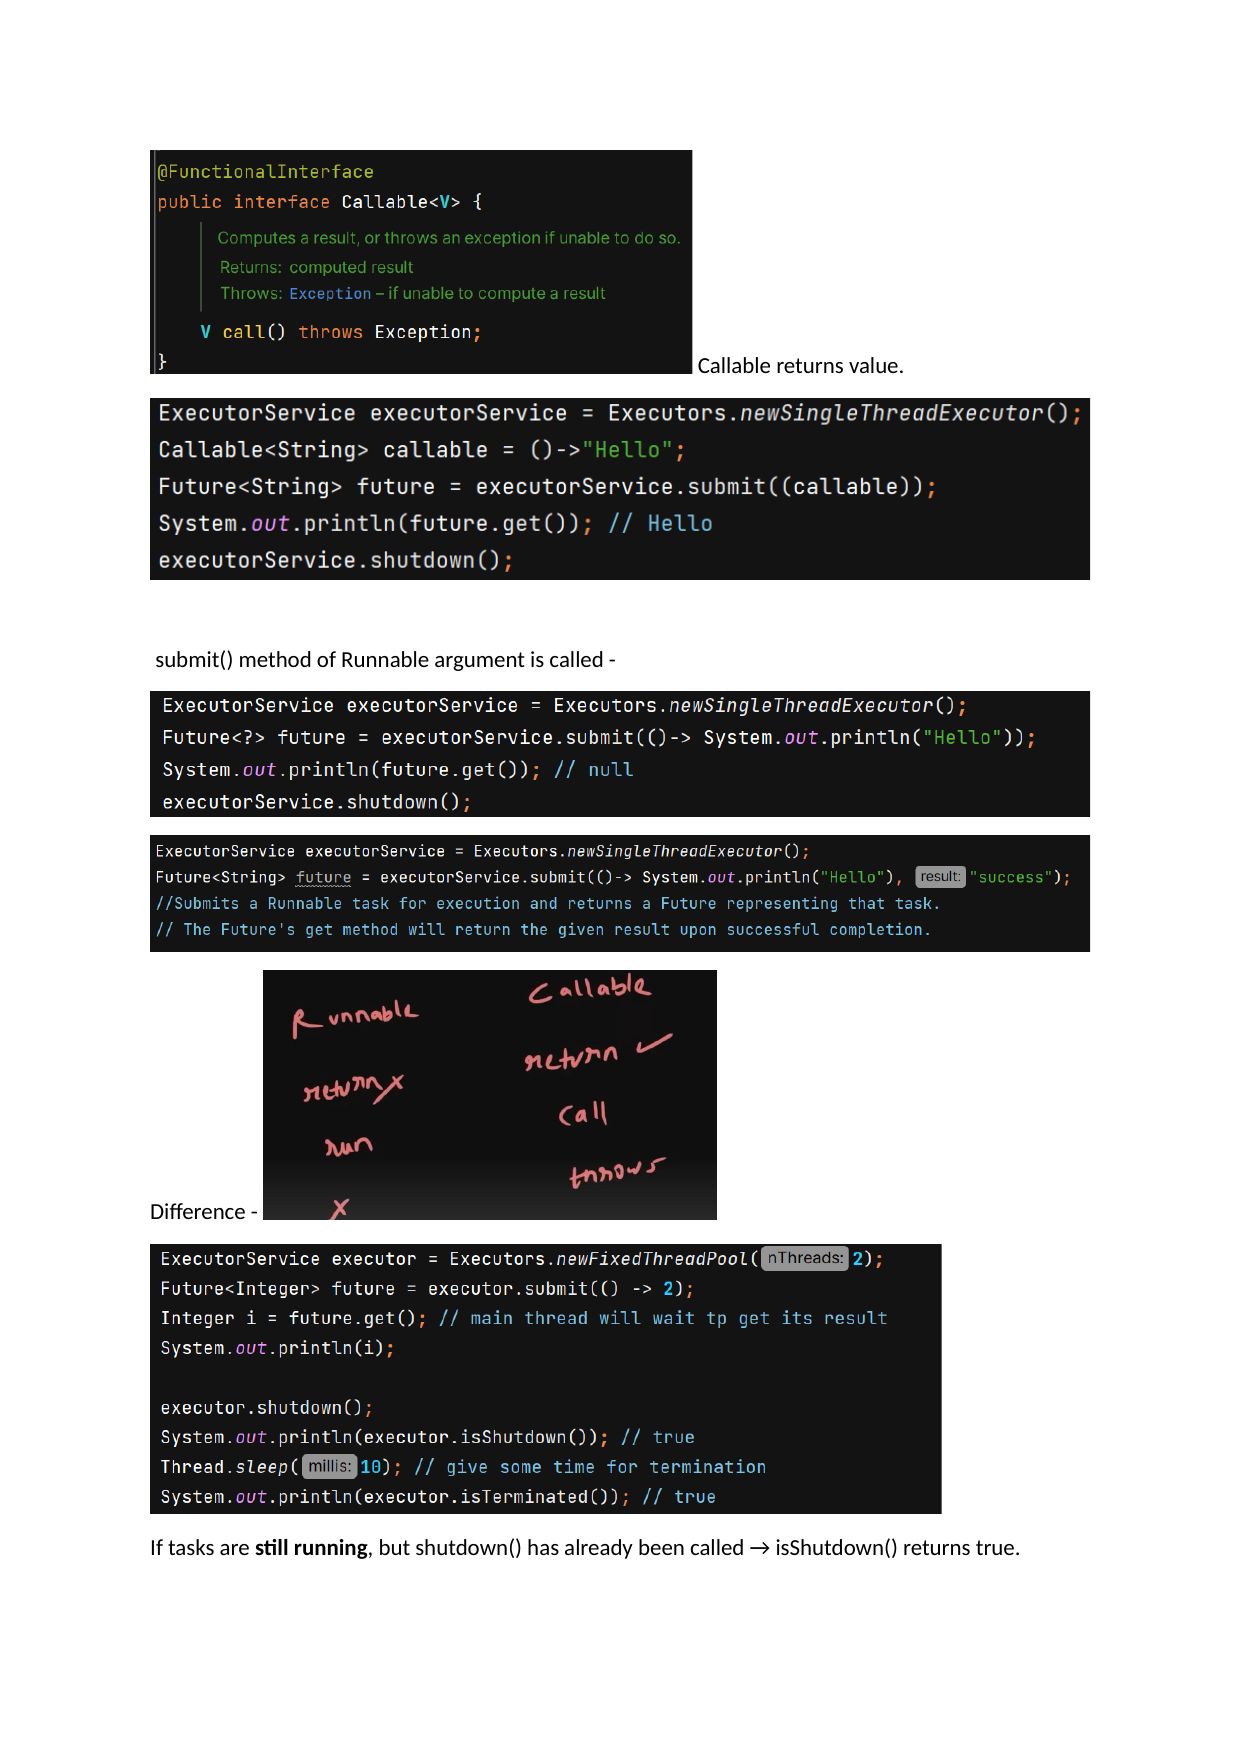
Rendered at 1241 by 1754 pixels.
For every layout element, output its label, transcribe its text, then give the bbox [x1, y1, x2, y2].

picture [150, 691, 1091, 817]
picture [150, 398, 1091, 580]
text If tasks are still running, but shutdown() has already been called → isShutdown() returns true. [150, 1533, 1090, 1561]
picture [150, 150, 693, 374]
picture [150, 1244, 942, 1514]
picture [150, 835, 1091, 952]
picture [263, 970, 717, 1220]
text submit() method of Runnable argument is called - [150, 645, 1090, 673]
